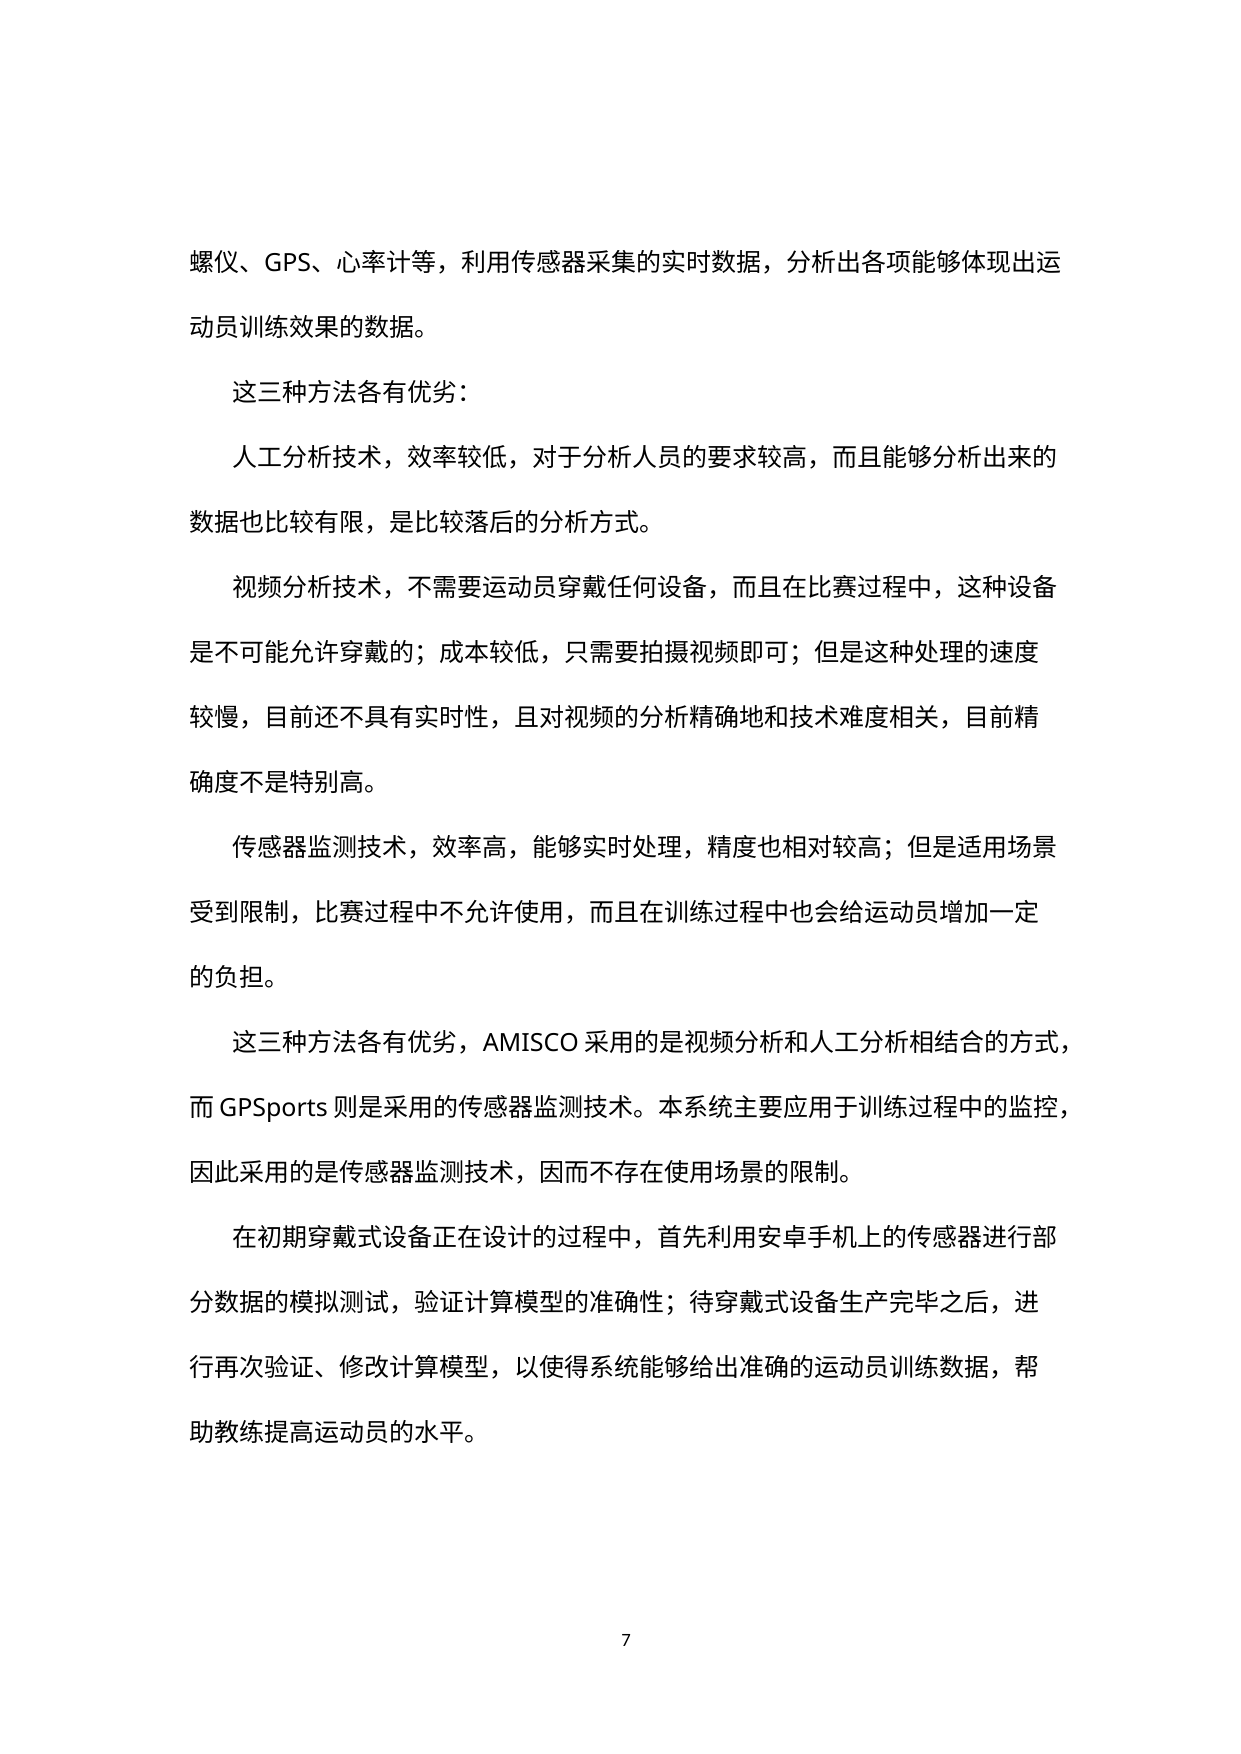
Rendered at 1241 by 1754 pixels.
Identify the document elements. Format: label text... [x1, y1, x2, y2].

text 视频分析技术，不需要运动员穿戴任何设备，而且在比赛过程中，这种设备是不可能允许穿戴的；成本较低，只需要拍摄视频即可；但是这种处理的速度较慢，目前还不具有实时性，且对视频的分析精确地和技术难度相关，目前精确度不是特别高。 [189, 553, 1063, 813]
text 传感器监测技术，效率高，能够实时处理，精度也相对较高；但是适用场景受到限制，比赛过程中不允许使用，而且在训练过程中也会给运动员增加一定的负担。 [189, 813, 1063, 1008]
text 在初期穿戴式设备正在设计的过程中，首先利用安卓手机上的传感器进行部分数据的模拟测试，验证计算模型的准确性；待穿戴式设备生产完毕之后，进行再次验证、修改计算模型，以使得系统能够给出准确的运动员训练数据，帮助教练提高运动员的水平。 [189, 1203, 1063, 1463]
text 人工分析技术，效率较低，对于分析人员的要求较高，而且能够分析出来的数据也比较有限，是比较落后的分析方式。 [189, 423, 1063, 553]
text 这三种方法各有优劣： [189, 358, 1063, 423]
text 这三种方法各有优劣，AMISCO采用的是视频分析和人工分析相结合的方式，而GPSports则是采用的传感器监测技术。本系统主要应用于训练过程中的监控，因此采用的是传感器监测技术，因而不存在使用场景的限制。 [189, 1008, 1063, 1203]
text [189, 228, 1063, 358]
